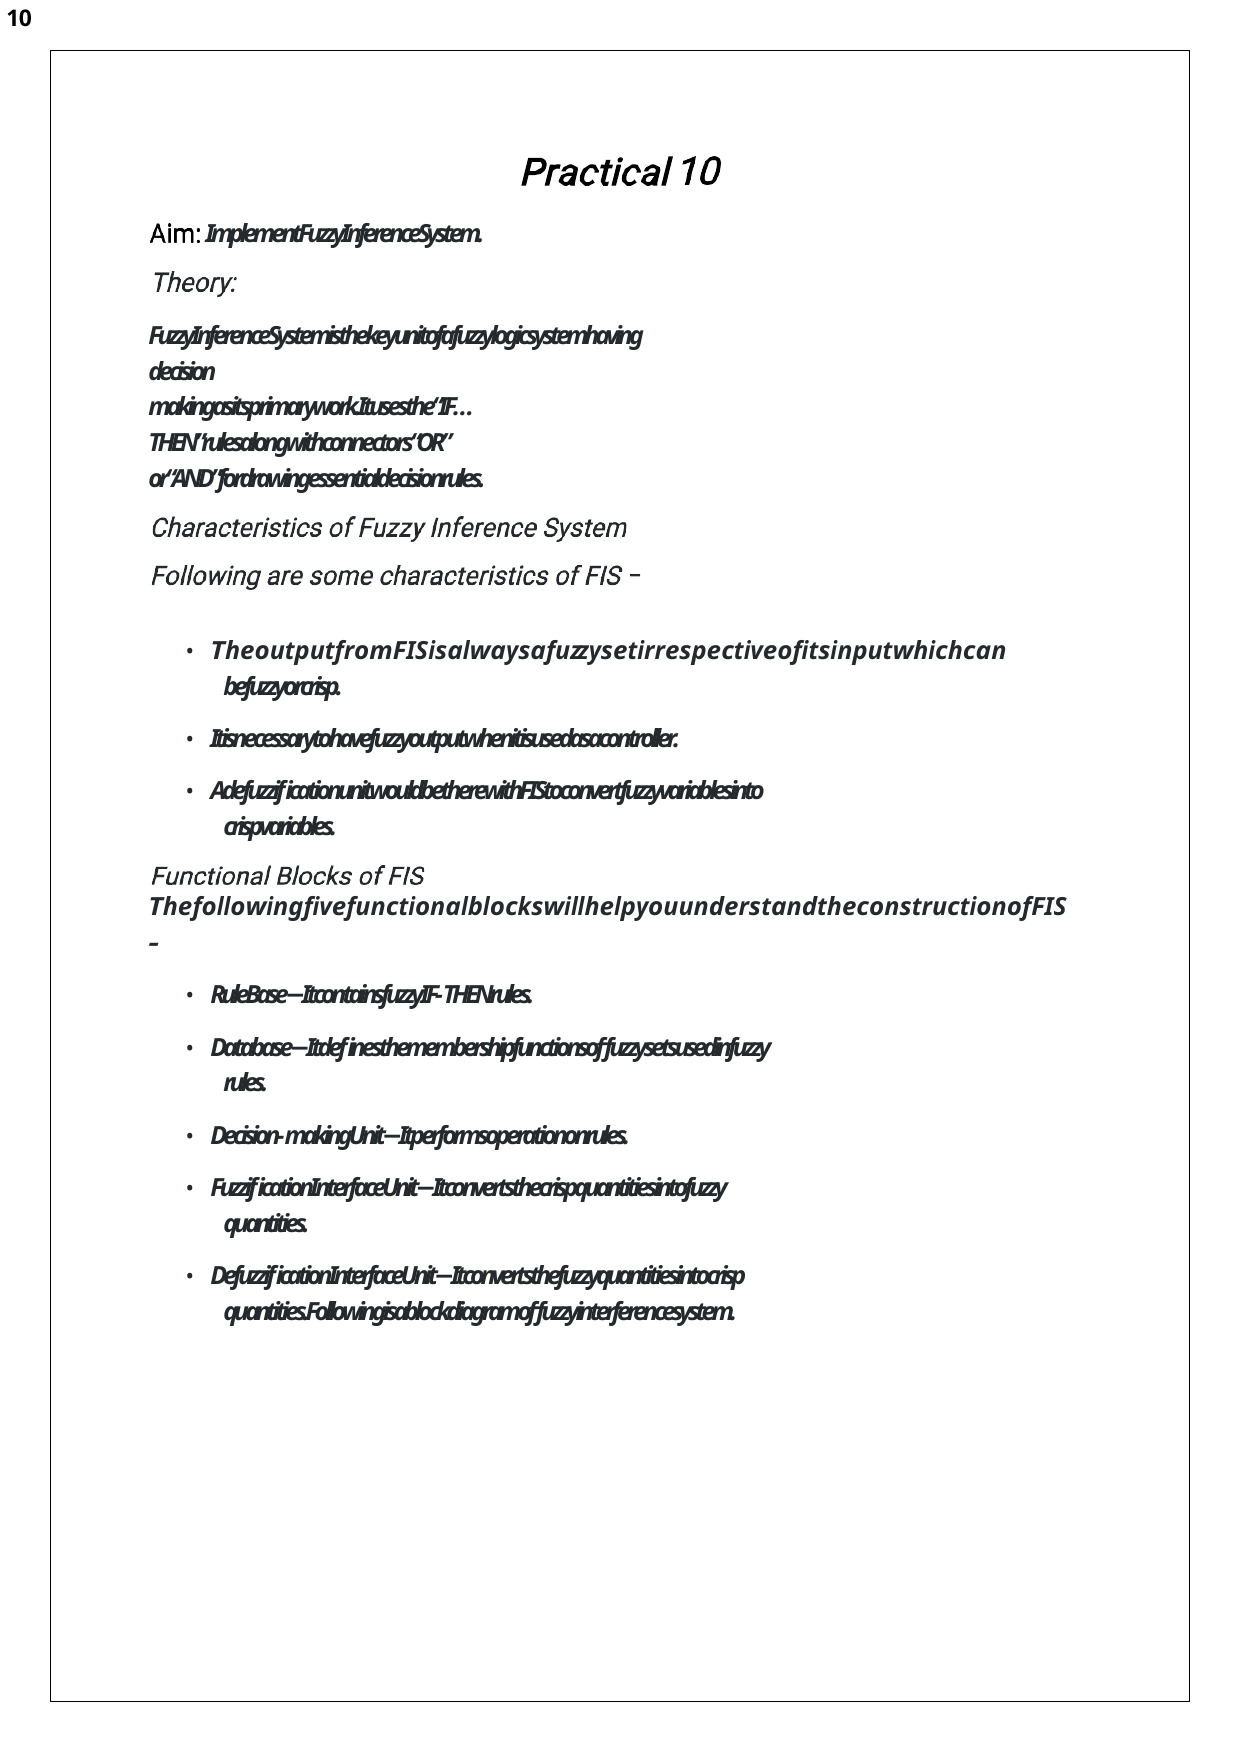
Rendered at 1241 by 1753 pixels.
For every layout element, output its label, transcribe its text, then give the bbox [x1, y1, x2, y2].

list Database−Itdefinesthemembershipfunctionsoffuzzysetsusedinfuzzy rules. [185, 1029, 1065, 1099]
list Itisnecessarytohavefuzzyoutputwhenitisusedasacontroller. [185, 721, 1111, 755]
list FuzzificationInterfaceUnit−Itconvertsthecrispquantitiesintofuzzy quantities. [185, 1169, 1005, 1239]
picture [151, 565, 641, 590]
text FuzzyInferenceSystemisthekeyunitofafuzzylogicsystemhavingdecision makingasitsprimarywork.Itusesthe“IF…THEN”rulesalongwithconnectors“OR” or“AND”fordrawingessentialdecisionrules. [148, 291, 648, 494]
list AdefuzzificationunitwouldbetherewithFIStoconvertfuzzyvariablesinto crispvariables. [185, 773, 1068, 843]
picture [154, 271, 237, 297]
picture [151, 865, 425, 885]
text ThefollowingfivefunctionalblockswillhelpyouunderstandtheconstructionofFIS [148, 889, 1111, 923]
list TheoutputfromFISisalwaysafuzzysetirrespectiveofitsinputwhichcan befuzzyorcrisp. [185, 632, 1064, 702]
list RuleBase−ItcontainsfuzzyIF-THENrules. [185, 977, 1111, 1011]
picture [682, 156, 696, 185]
list Decision-makingUnit−Itperformsoperationonrules. [185, 1117, 1111, 1151]
text - [148, 925, 1111, 959]
picture [700, 156, 721, 185]
picture [150, 223, 200, 243]
text ImplementFuzzyInferenceSystem. [150, 216, 1111, 249]
picture [152, 516, 627, 542]
list DefuzzificationInterfaceUnit−Itconvertsthefuzzyquantitiesintocrisp quantities.Followingisablockdiagramoffuzzyinterferencesystem. [185, 1258, 1030, 1327]
